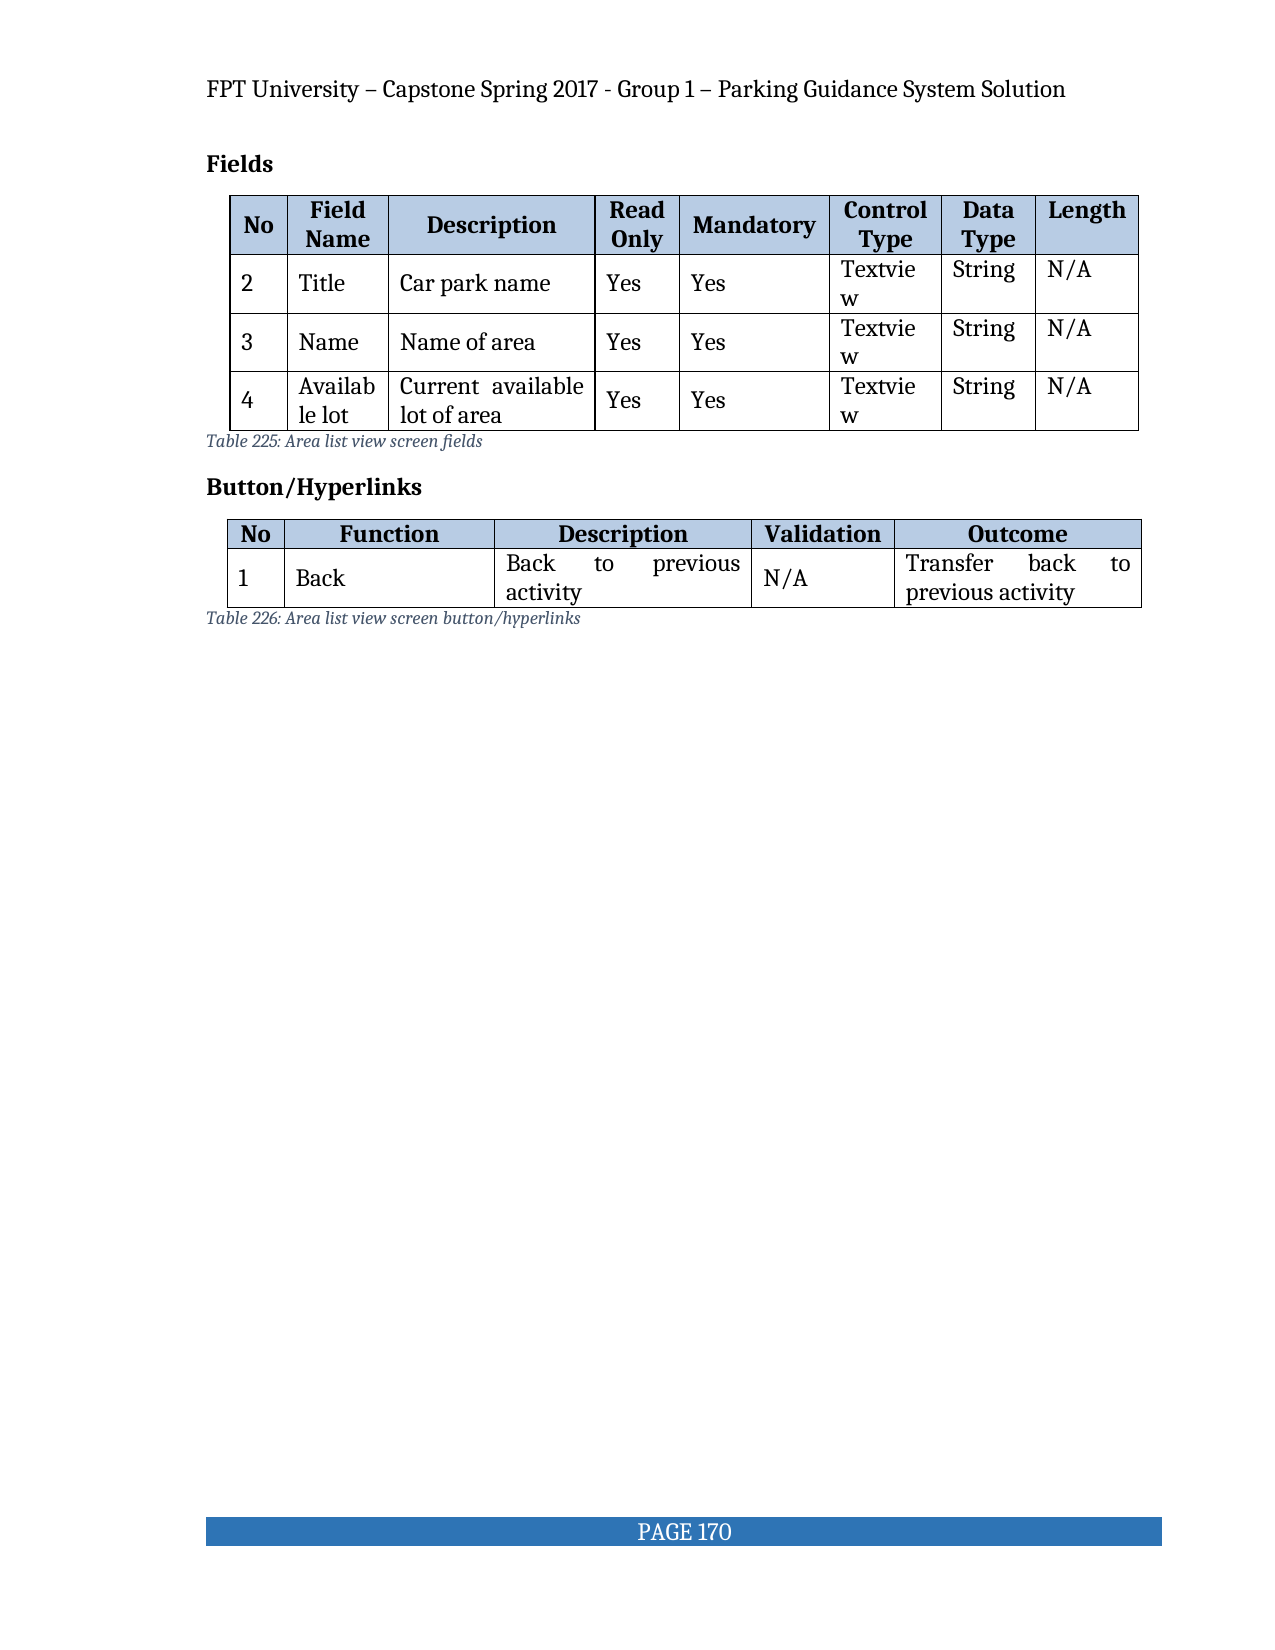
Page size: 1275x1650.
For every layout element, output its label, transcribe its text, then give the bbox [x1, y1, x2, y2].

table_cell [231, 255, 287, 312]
text Button/Hyperlinks [206, 473, 1162, 502]
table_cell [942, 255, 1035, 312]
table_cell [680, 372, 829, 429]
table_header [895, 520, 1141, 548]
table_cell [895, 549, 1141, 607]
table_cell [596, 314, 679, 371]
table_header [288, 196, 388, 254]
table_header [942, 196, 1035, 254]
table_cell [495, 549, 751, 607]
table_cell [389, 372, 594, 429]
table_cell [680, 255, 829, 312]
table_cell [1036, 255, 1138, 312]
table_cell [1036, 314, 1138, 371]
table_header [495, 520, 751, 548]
text Fields [206, 150, 1162, 179]
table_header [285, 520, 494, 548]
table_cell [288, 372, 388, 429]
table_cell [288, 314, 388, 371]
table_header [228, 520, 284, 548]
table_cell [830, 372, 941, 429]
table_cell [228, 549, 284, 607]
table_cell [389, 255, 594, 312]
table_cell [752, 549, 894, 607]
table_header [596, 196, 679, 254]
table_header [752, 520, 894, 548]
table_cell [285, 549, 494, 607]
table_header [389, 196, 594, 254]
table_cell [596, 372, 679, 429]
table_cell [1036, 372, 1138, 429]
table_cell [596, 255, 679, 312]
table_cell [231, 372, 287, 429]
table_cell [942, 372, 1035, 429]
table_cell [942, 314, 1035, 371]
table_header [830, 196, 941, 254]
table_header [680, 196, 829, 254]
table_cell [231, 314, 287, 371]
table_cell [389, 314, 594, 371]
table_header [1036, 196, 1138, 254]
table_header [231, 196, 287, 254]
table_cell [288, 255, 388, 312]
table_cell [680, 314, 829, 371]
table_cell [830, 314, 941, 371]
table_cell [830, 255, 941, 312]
